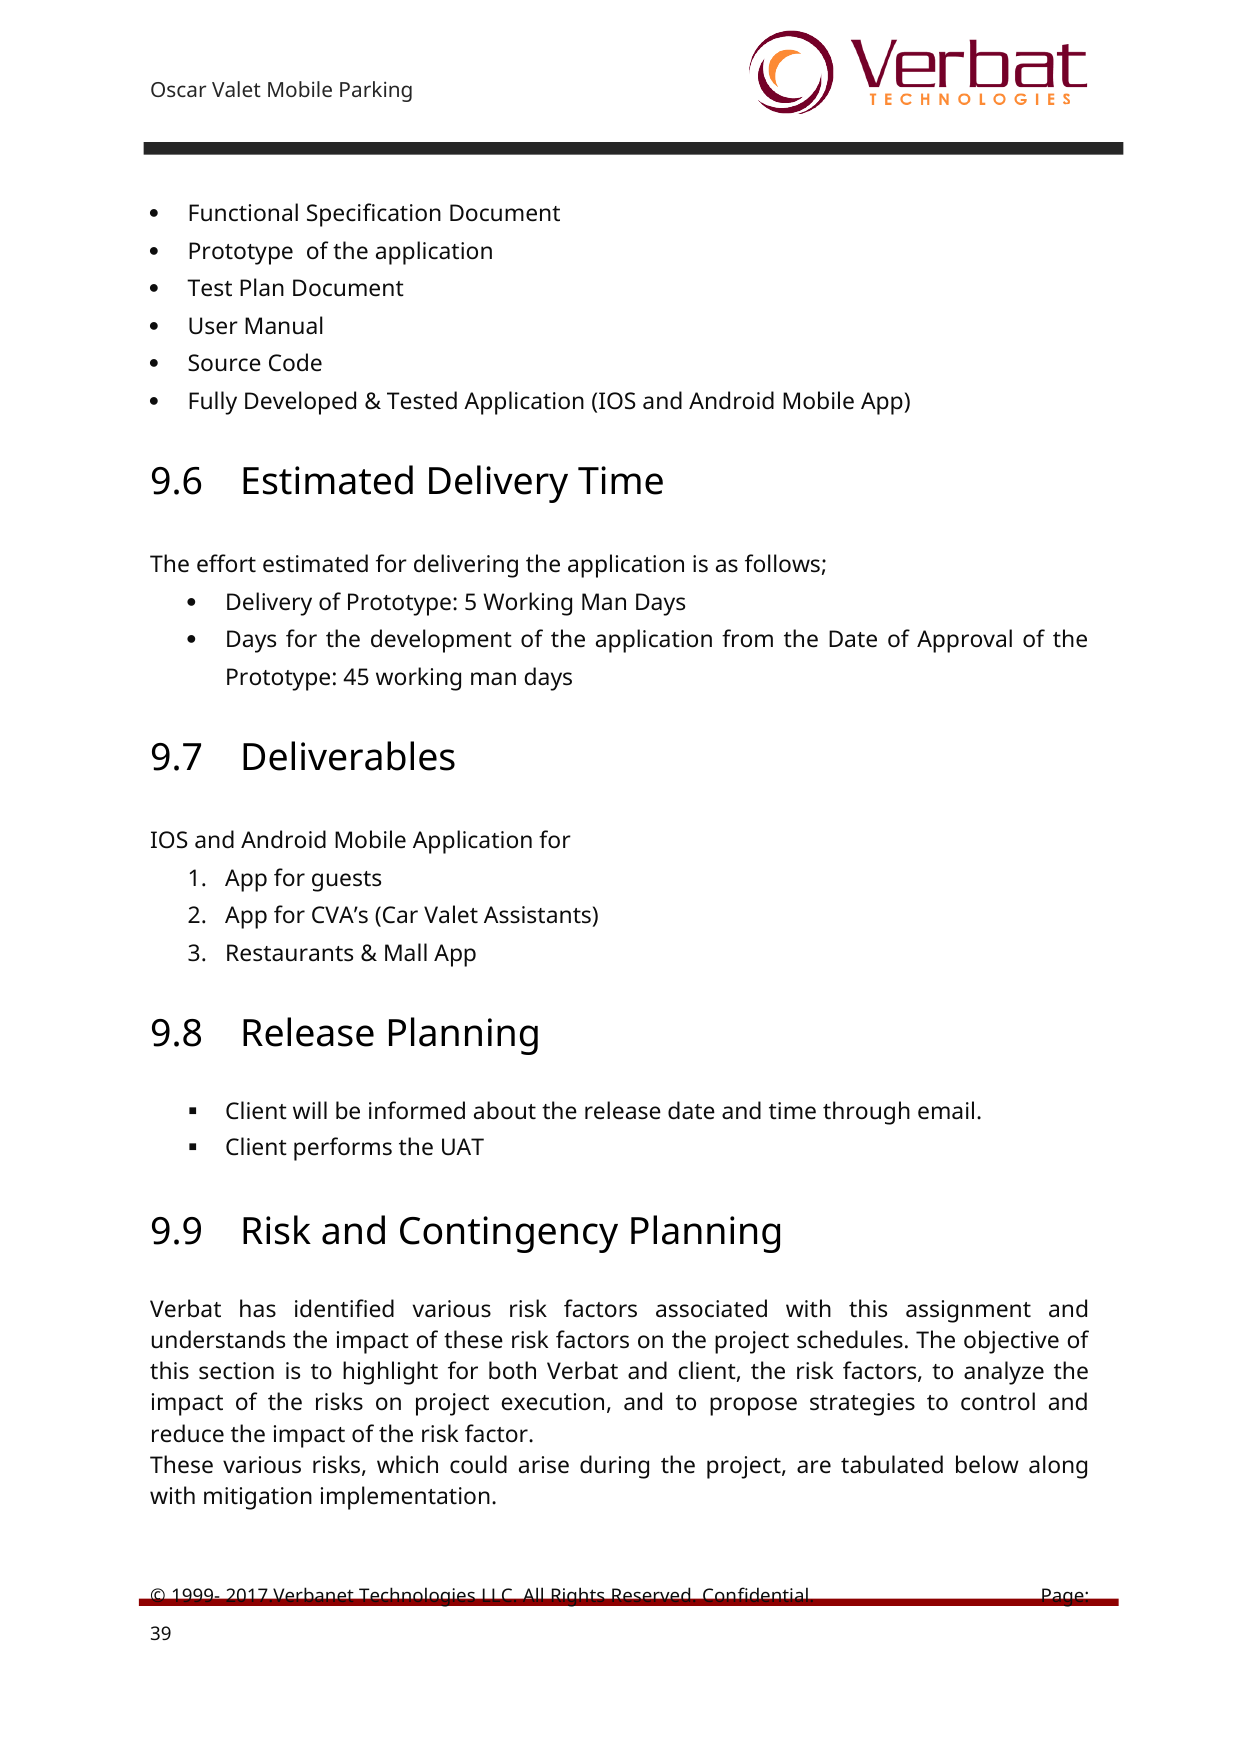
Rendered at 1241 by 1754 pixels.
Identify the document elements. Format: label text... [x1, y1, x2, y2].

list User Manual [150, 304, 1090, 342]
list Days for the development of the application from the Date of Approval of the Prototype: 45 working man days [187, 618, 1090, 693]
list Test Plan Document [150, 267, 1090, 304]
list Client will be informed about the release date and time through email. [187, 1095, 1090, 1126]
list Client performs the UAT [187, 1131, 1090, 1162]
picture [745, 26, 1089, 114]
list Source Code [150, 342, 1090, 379]
subtitle Release Planning [150, 1006, 1090, 1057]
list Prototype of the application [150, 229, 1090, 267]
list Fully Developed & Tested Application (IOS and Android Mobile App) [150, 379, 1090, 417]
text IOS and Android Mobile Application for [150, 819, 1090, 856]
list Restaurants & Mall App [187, 931, 1090, 969]
text These various risks, which could arise during the project, are tabulated below along with mitigation implementation. [150, 1449, 1090, 1511]
list Functional Specification Document [150, 192, 1090, 229]
text The effort estimated for delivering the application is as follows; [150, 543, 1090, 580]
subtitle Estimated Delivery Time [150, 454, 1090, 505]
subtitle Risk and Contingency Planning [150, 1204, 1090, 1255]
list Delivery of Prototype: 5 Working Man Days [187, 580, 1090, 618]
text Verbat has identified various risk factors associated with this assignment and understands the impact of these risk factors on the project schedules. The objective of this section is to highlight for both Verbat and client, the risk factors, to analyze the impact of the risks on project execution, and to propose strategies to control and reduce the impact of the risk factor. [150, 1293, 1090, 1449]
subtitle Deliverables [150, 730, 1090, 781]
list App for guests [187, 856, 1090, 894]
list App for CVA’s (Car Valet Assistants) [187, 894, 1090, 931]
